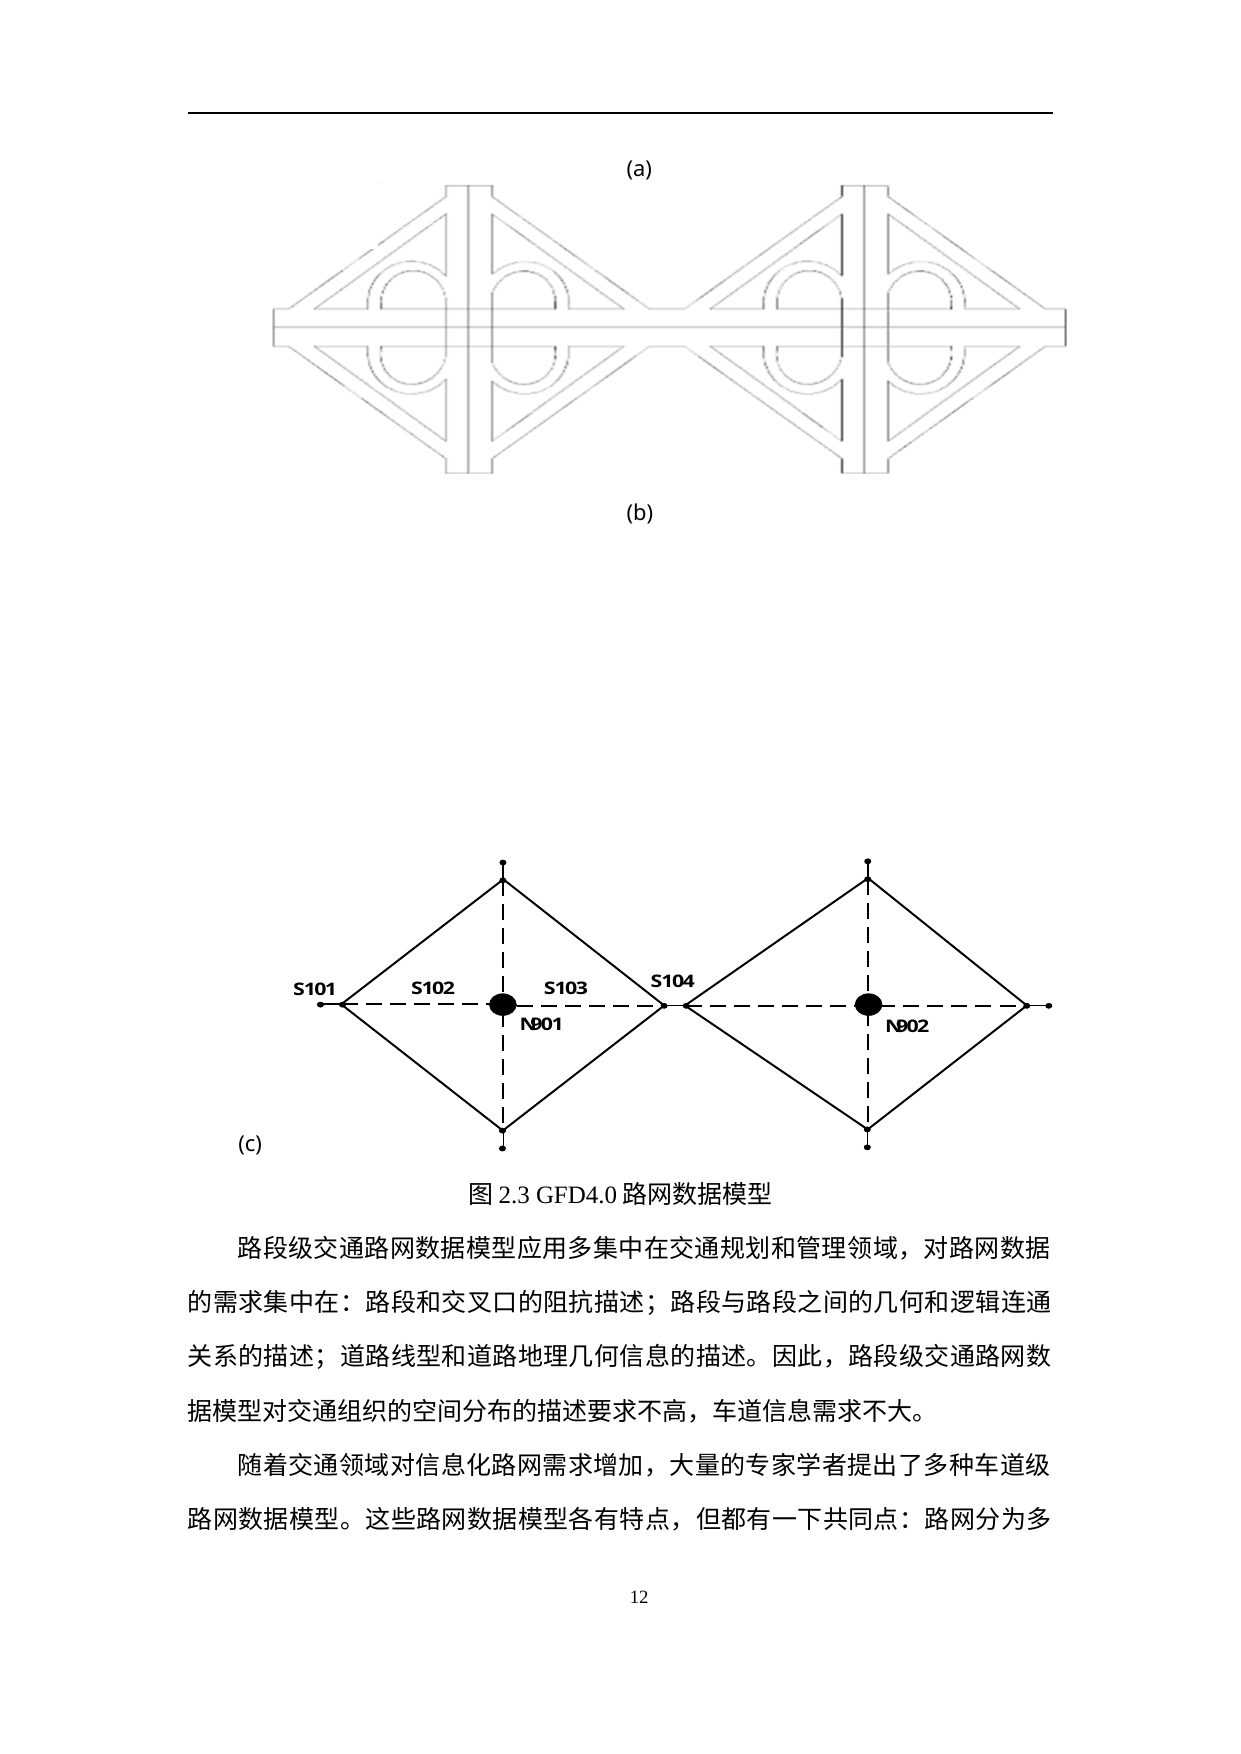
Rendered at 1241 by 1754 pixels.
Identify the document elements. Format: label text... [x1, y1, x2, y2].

text 图2.3 GFD4.0路网数据模型 [187, 1175, 1053, 1211]
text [187, 1446, 1053, 1536]
text 路段级交通路网数据模型应用多集中在交通规划和管理领域，对路网数据的需求集中在：路段和交叉口的阻抗描述；路段与路段之间的几何和逻辑连通关系的描述；道路线型和道路地理几何信息的描述。因此，路段级交通路网数据模型对交通组织的空间分布的描述要求不高，车道信息需求不大。 [187, 1228, 1053, 1427]
picture [237, 182, 1073, 481]
